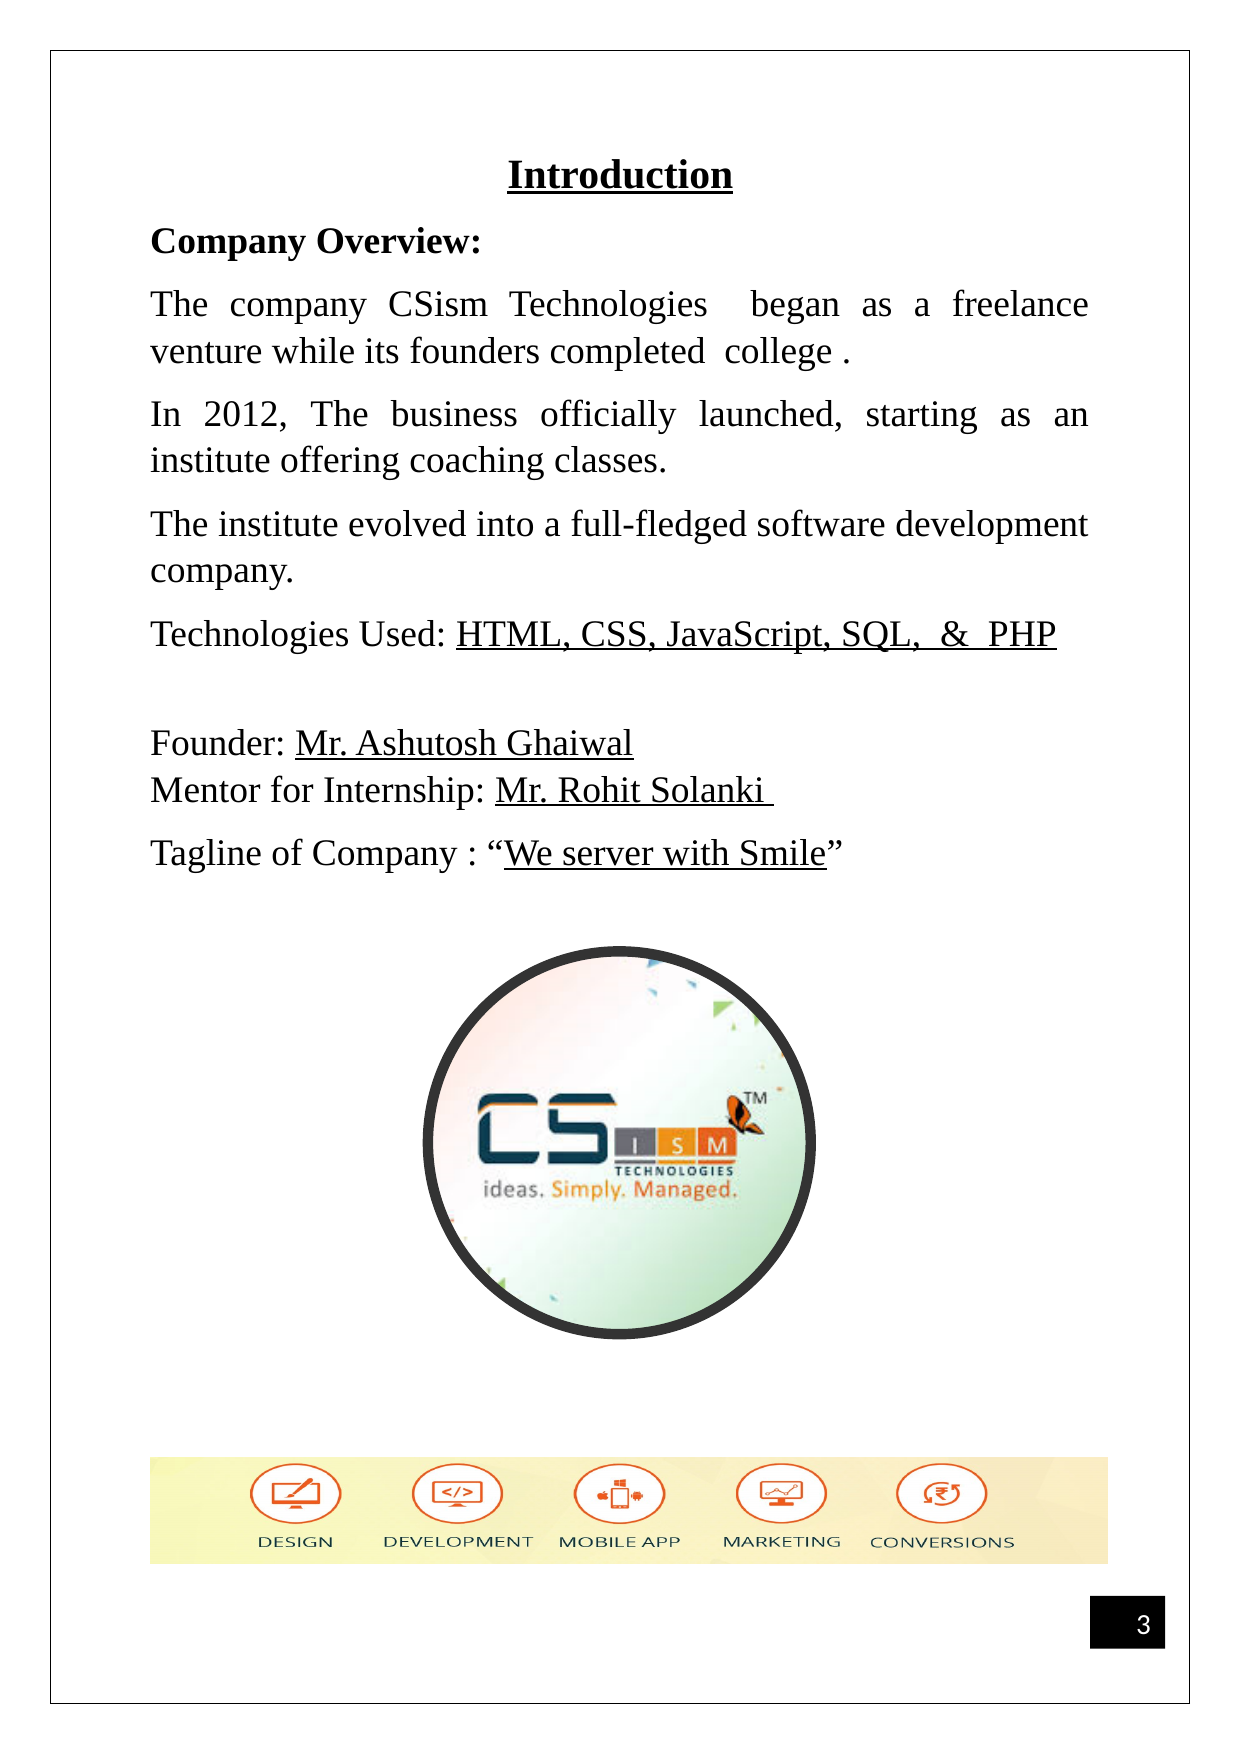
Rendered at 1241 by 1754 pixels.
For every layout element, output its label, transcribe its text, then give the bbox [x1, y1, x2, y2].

text In 2012, The business officially launched, starting as an institute offering coaching classes. [150, 391, 1090, 481]
text Tagline of Company : “We server with Smile” [150, 831, 1090, 874]
text The institute evolved into a full-fledged software development company. [150, 501, 1090, 591]
picture [150, 1457, 1108, 1564]
text Company Overview: [150, 218, 1090, 261]
text Technologies Used: HTML, CSS, JavaScript, SQL, & PHP [150, 611, 1090, 654]
text The company CSism Technologies began as a freelance venture while its founders completed college . [150, 282, 1090, 371]
picture [434, 957, 805, 1328]
text Founder: Mr. Ashutosh Ghaiwal Mentor for Internship: Mr. Rohit Solanki [150, 674, 1090, 810]
text Introduction [150, 150, 1090, 198]
